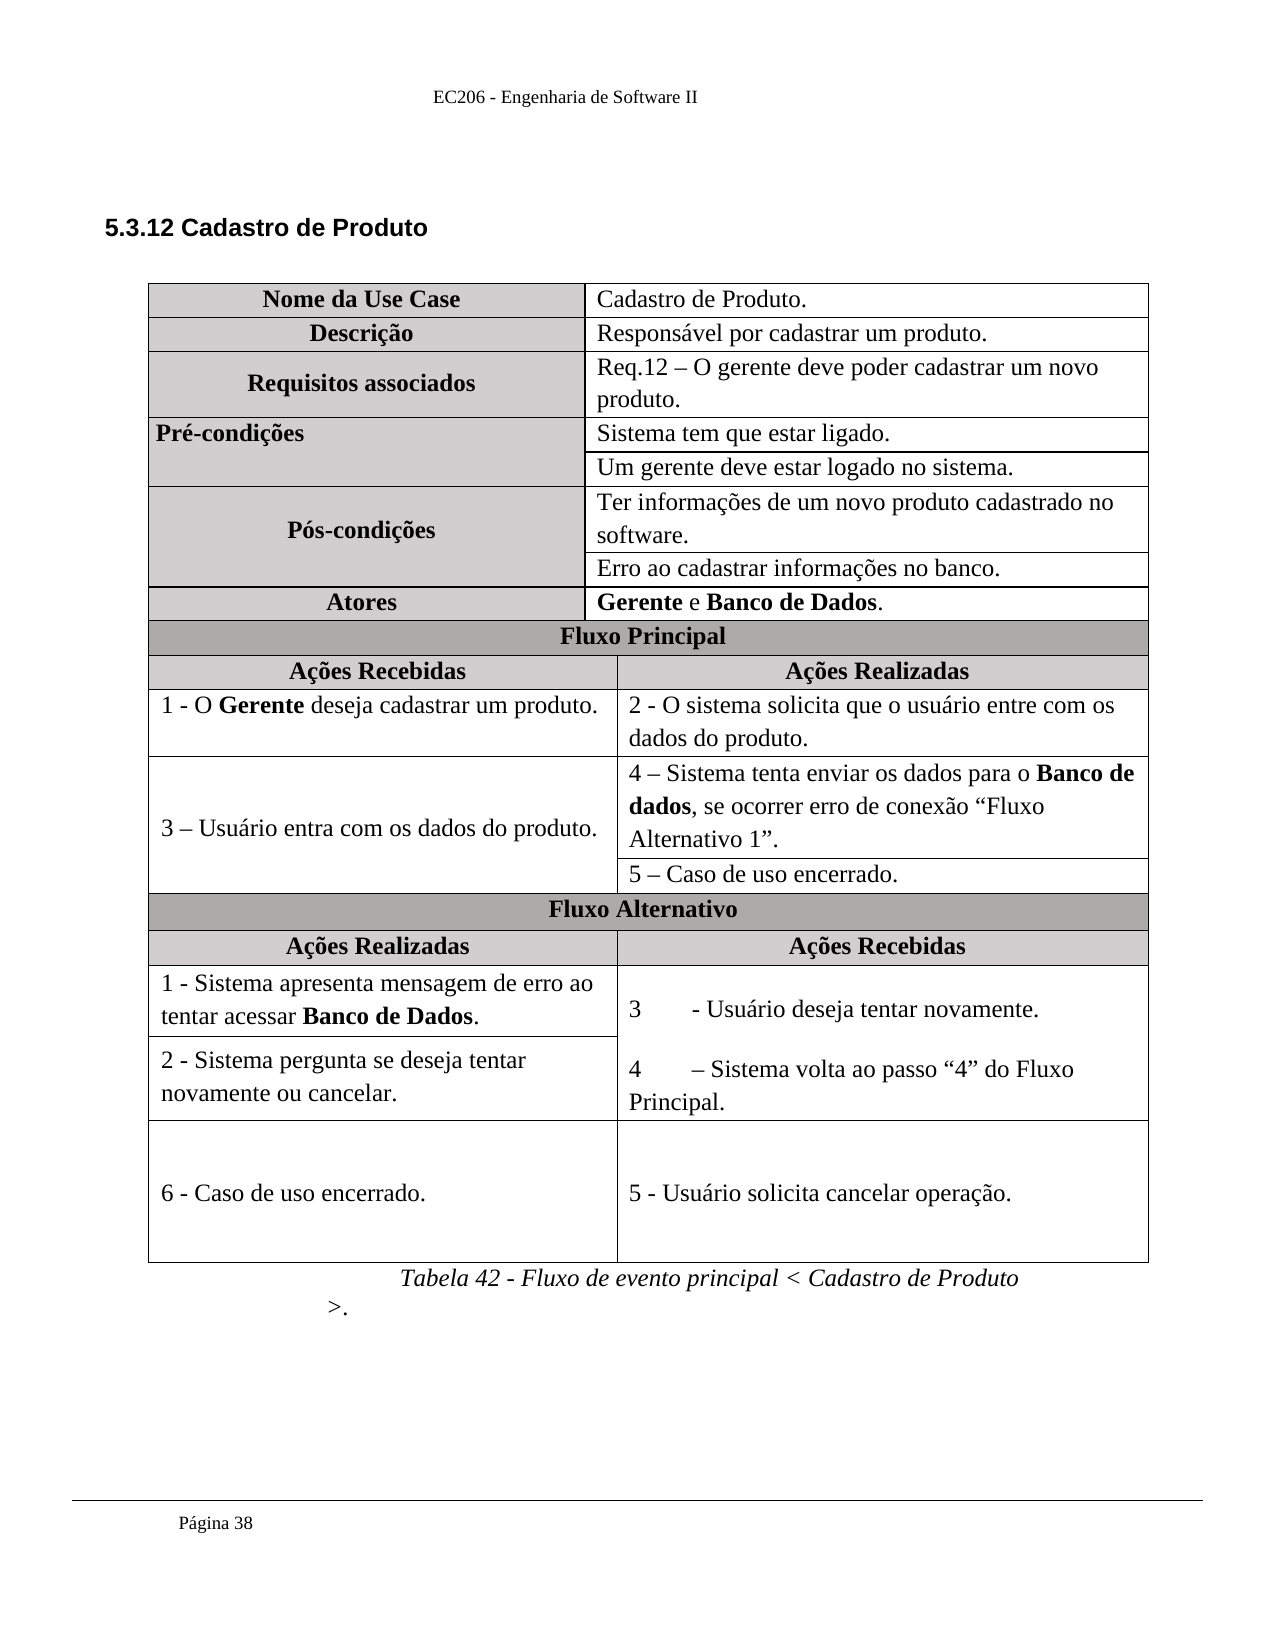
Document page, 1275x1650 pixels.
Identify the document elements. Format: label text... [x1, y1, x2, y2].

table_cell 4 – Sistema tenta enviar os dados para o Banco de dados, se ocorrer erro de conexão “Fluxo Alternativo 1”. [618, 757, 1148, 858]
subtitle 5.3.12 Cadastro de Produto [104, 213, 1028, 242]
table_cell Pré-condições [149, 418, 584, 486]
table_cell Fluxo Alternativo [149, 894, 1148, 930]
table_cell Ações Realizadas [618, 656, 1148, 689]
table_cell Gerente e Banco de Dados. [586, 588, 1148, 620]
table_cell Ações Recebidas [618, 931, 1148, 965]
table_cell 2 - Sistema pergunta se deseja tentar novamente ou cancelar. [149, 1037, 617, 1120]
table_cell Ações Recebidas [149, 656, 617, 689]
table_cell Sistema tem que estar ligado. [586, 418, 1148, 451]
table_header Nome da Use Case [149, 284, 584, 317]
table_cell - Usuário deseja tentar novamente. – Sistema volta ao passo “4” do Fluxo Principal. [618, 966, 1148, 1120]
table_cell Fluxo Principal [149, 621, 1148, 655]
table_cell Um gerente deve estar logado no sistema. [586, 453, 1148, 486]
table_cell 1 - Sistema apresenta mensagem de erro ao tentar acessar Banco de Dados. [149, 966, 617, 1036]
table_cell 5 – Caso de uso encerrado. [618, 859, 1148, 893]
table_cell Ações Realizadas [149, 931, 617, 965]
table_cell 1 - O Gerente deseja cadastrar um produto. [149, 690, 617, 756]
table_cell 3 – Usuário entra com os dados do produto. [149, 757, 617, 893]
table_cell 6 - Caso de uso encerrado. [149, 1121, 617, 1262]
table_cell Requisitos associados [149, 352, 584, 417]
table_cell Atores [149, 588, 584, 620]
table_header Cadastro de Produto. [586, 284, 1148, 317]
table_cell 2 - O sistema solicita que o usuário entre com os dados do produto. [618, 690, 1148, 756]
table_cell Pós-condições [149, 487, 584, 586]
table_cell Ter informações de um novo produto cadastrado no software. [586, 487, 1148, 552]
table_cell Descrição [149, 318, 584, 351]
table_cell 5 - Usuário solicita cancelar operação. [618, 1121, 1148, 1262]
text Tabela 42 - Fluxo de evento principal < Cadastro de Produto >. [326, 1263, 1026, 1321]
table_cell Erro ao cadastrar informações no banco. [586, 553, 1148, 586]
table_cell Req.12 – O gerente deve poder cadastrar um novo produto. [586, 352, 1148, 417]
table_cell Responsável por cadastrar um produto. [586, 318, 1148, 351]
